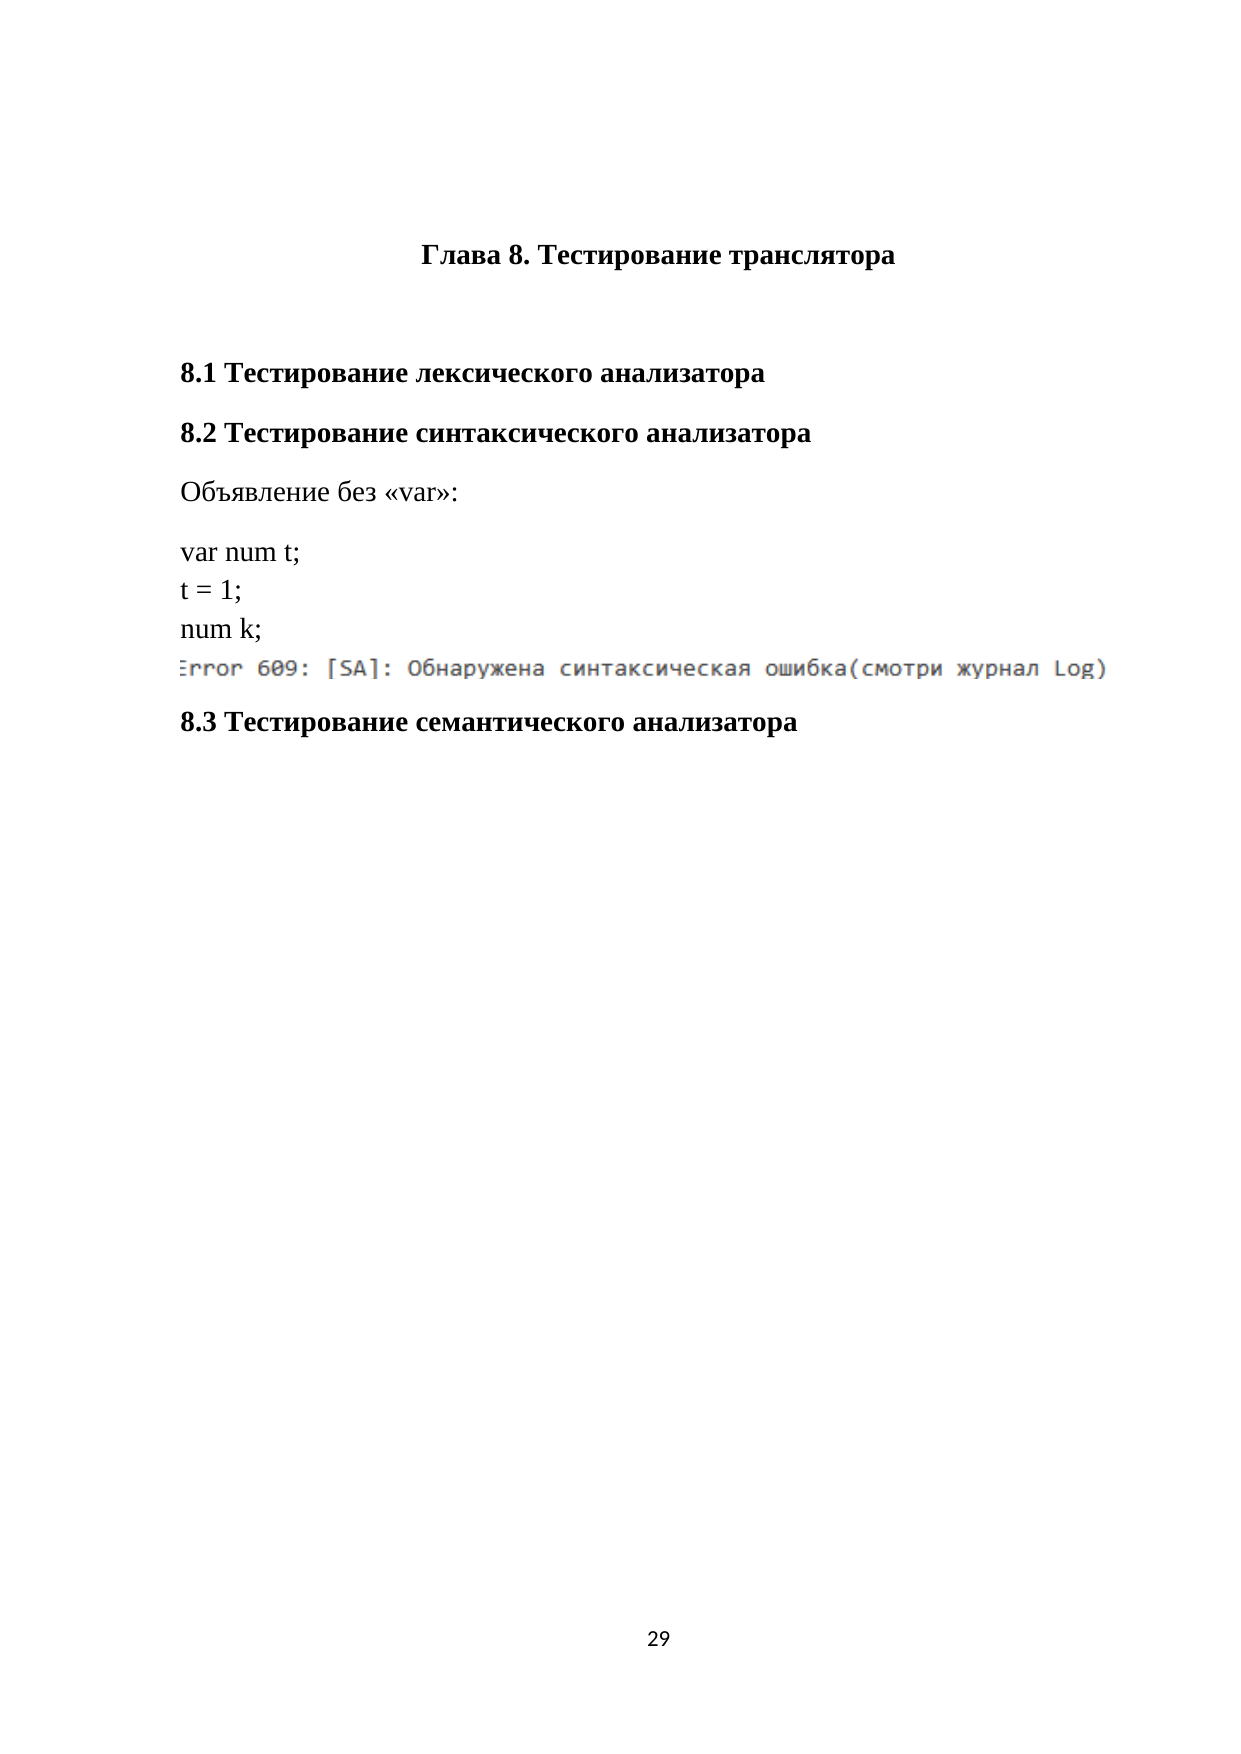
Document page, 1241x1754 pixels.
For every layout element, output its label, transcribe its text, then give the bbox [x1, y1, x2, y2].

picture [180, 649, 1111, 679]
text t = 1; [136, 572, 1181, 606]
text num k; [136, 611, 1181, 644]
text Глава 8. Тестирование транслятора [136, 237, 1181, 270]
text Объявление без «var»: [136, 474, 1181, 508]
text var num t; [136, 534, 1181, 567]
text 8.3 Тестирование семантического анализатора [136, 704, 1181, 737]
text 8.1 Тестирование лексического анализатора [136, 356, 1181, 389]
text 8.2 Тестирование синтаксического анализатора [136, 415, 1181, 448]
